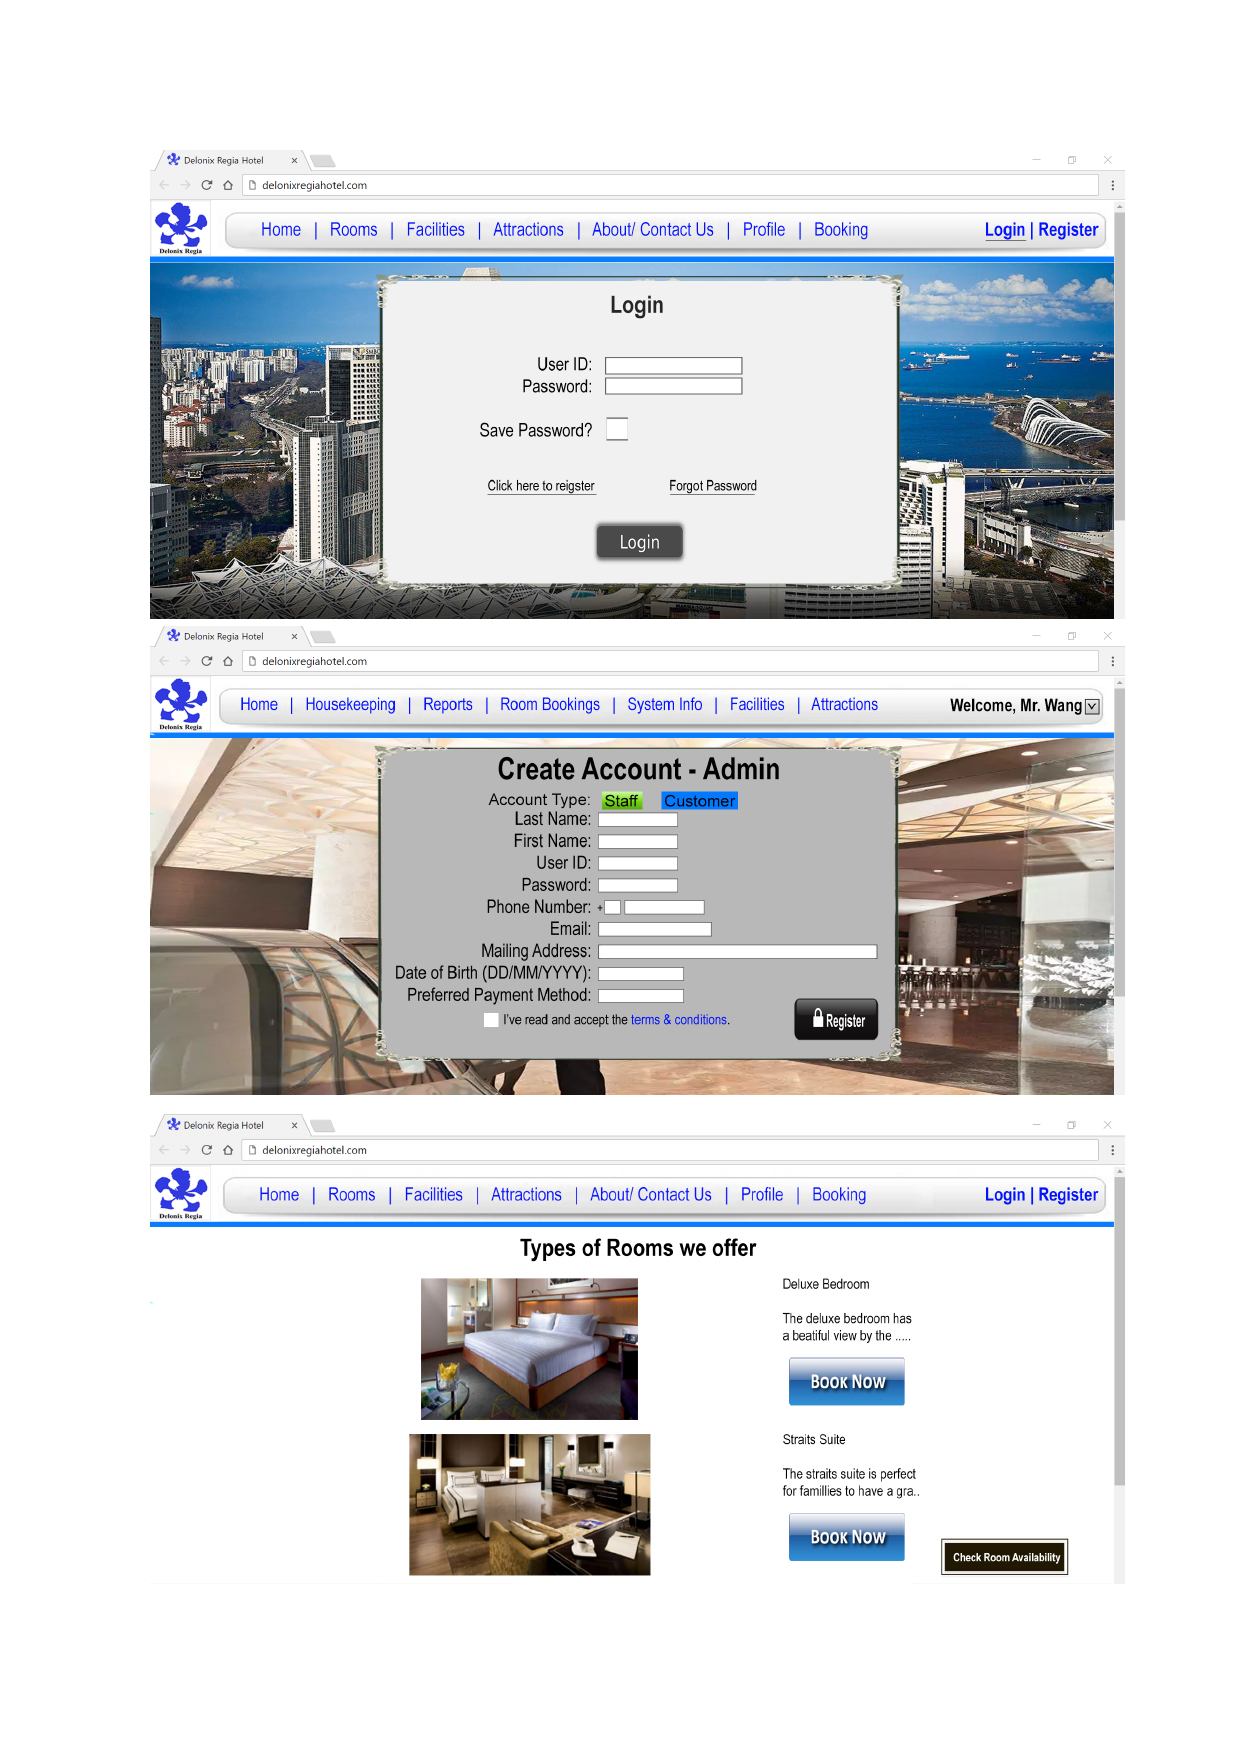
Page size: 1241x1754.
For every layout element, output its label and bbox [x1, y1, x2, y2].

picture [150, 150, 1125, 619]
picture [150, 1114, 1125, 1584]
picture [150, 626, 1125, 1095]
